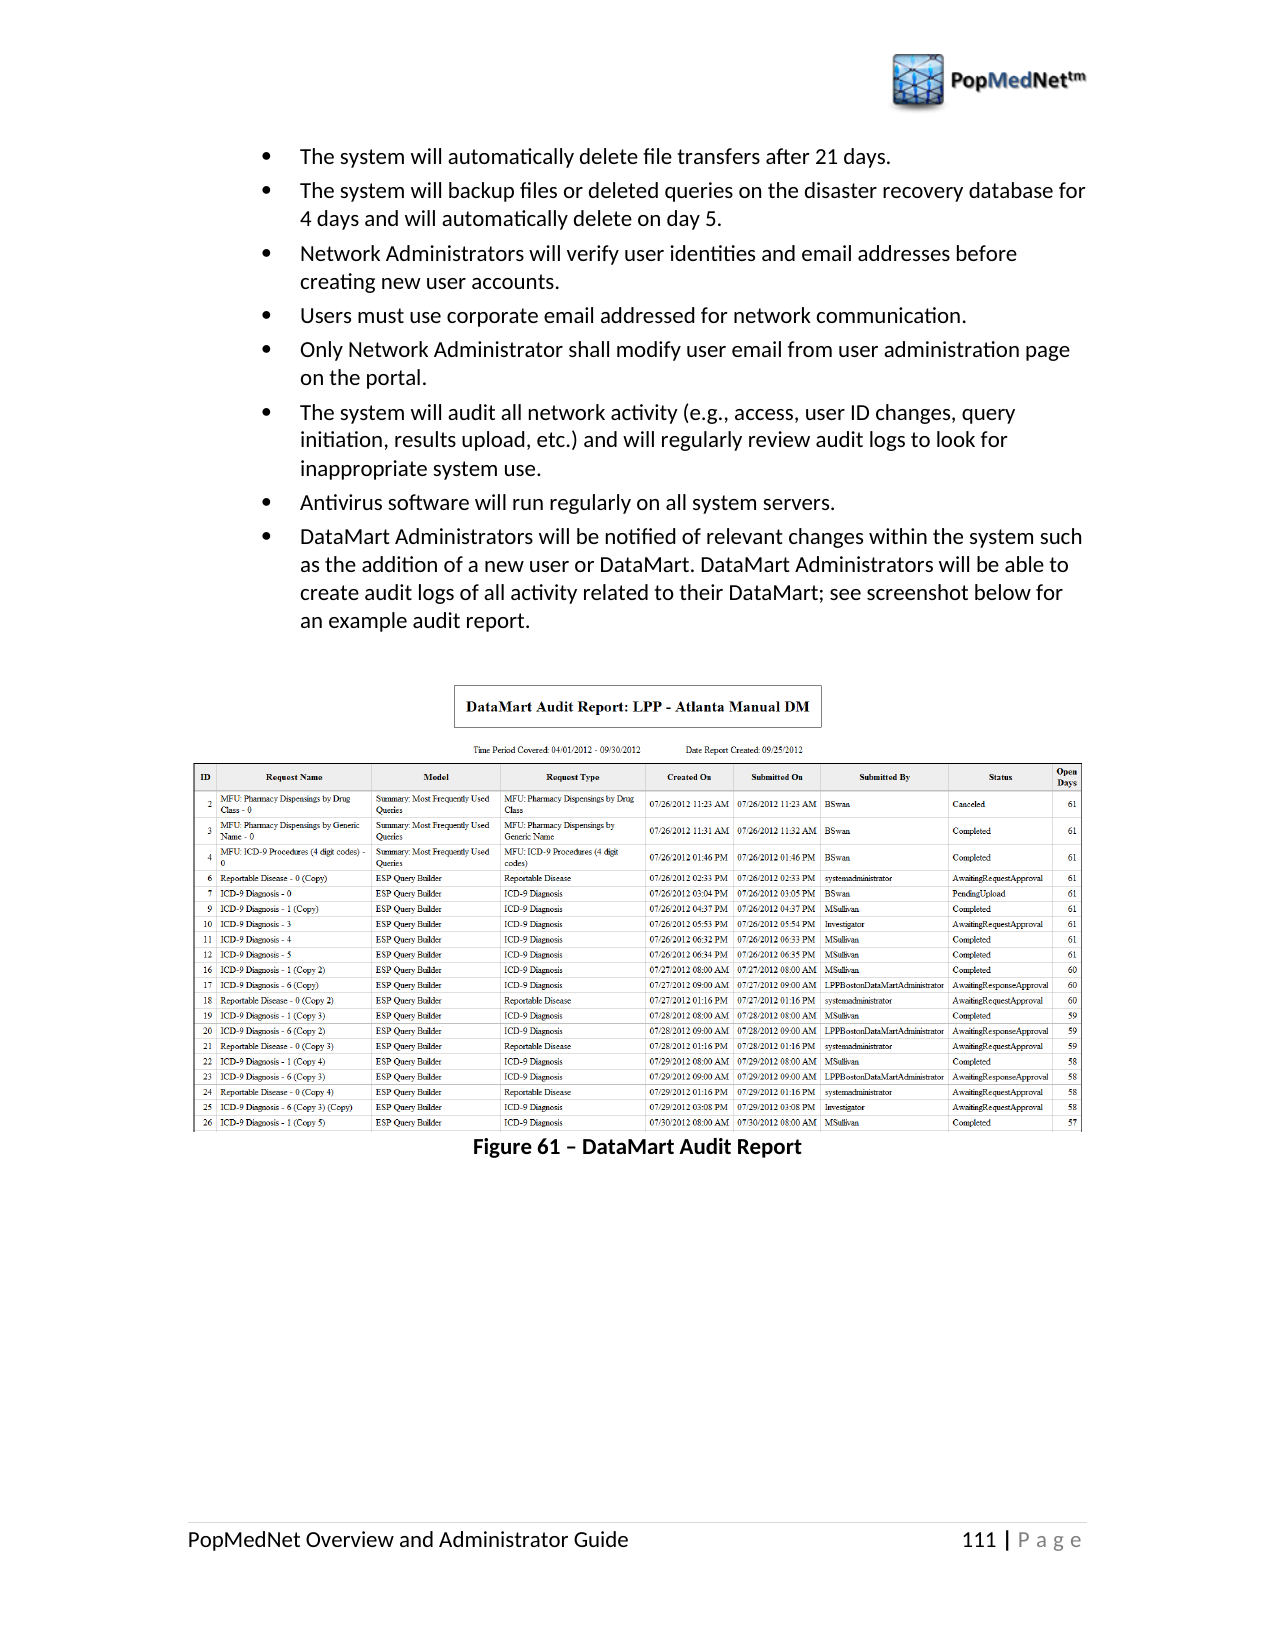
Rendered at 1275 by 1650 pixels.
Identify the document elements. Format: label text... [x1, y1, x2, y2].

picture [187, 674, 1088, 1132]
list Network Administrators will verify user identities and email addresses before creating new user accounts. [262, 239, 1087, 295]
list The system will backup files or deleted queries on the disaster recovery database for 4 days and will automatically delete on day 5. [262, 176, 1087, 232]
list DataMart Administrators will be notified of relevant changes within the system such as the addition of a new user or DataMart. DataMart Administrators will be able to create audit logs of all activity related to their DataMart; see screenshot below for an example audit report. [262, 522, 1087, 634]
list The system will automatically delete file transfers after 21 days. [262, 142, 1087, 170]
list Users must use corporate email addressed for network communication. [262, 301, 1087, 329]
list The system will audit all network activity (e.g., access, user ID changes, query initiation, results upload, etc.) and will regularly review audit logs to look for inappropriate system use. [262, 398, 1087, 482]
picture [886, 54, 1088, 115]
list Antivirus software will run regularly on all system servers. [262, 488, 1087, 516]
list Only Network Administrator shall modify user email from user administration page on the portal. [262, 335, 1087, 391]
text Figure 61 – DataMart Audit Report [187, 1132, 1087, 1160]
